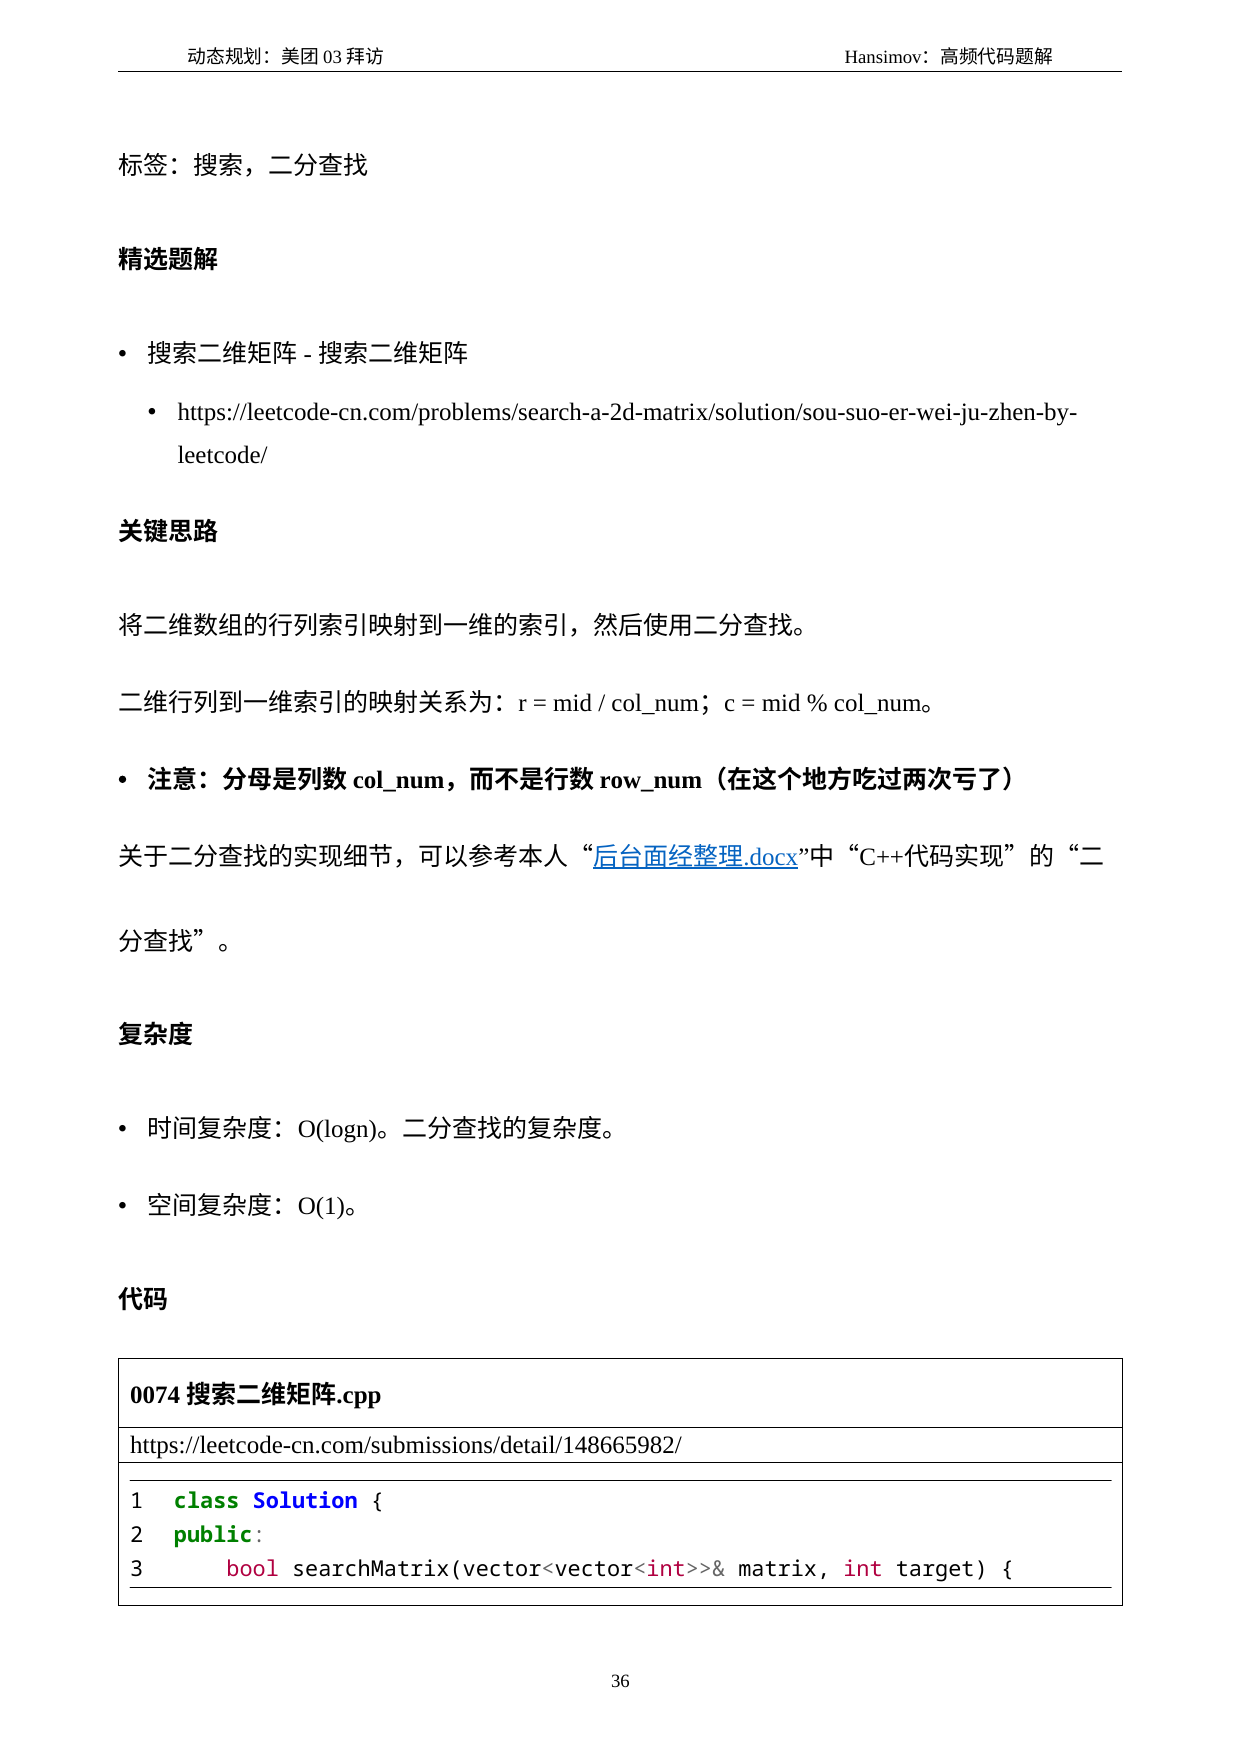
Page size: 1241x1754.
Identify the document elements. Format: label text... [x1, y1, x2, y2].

text https://leetcode-cn.com/problems/search-a-2d-matrix/solution/sou-suo-er-wei-ju-zhen-by-leetcode/ [148, 395, 1122, 471]
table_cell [119, 1463, 1122, 1605]
subtitle 关键思路 [118, 495, 1097, 563]
text 时间复杂度：O(logn)。二分查找的复杂度。 [118, 1093, 1122, 1161]
text 搜索二维矩阵 - 搜索二维矩阵 [118, 318, 1122, 386]
subtitle 精选题解 [118, 224, 1097, 292]
text 注意：分母是列数col_num，而不是行数row_num（在这个地方吃过两次亏了） [118, 743, 1122, 811]
subtitle 代码 [118, 1264, 1097, 1332]
text 二维行列到一维索引的映射关系为：r = mid / col_num；c = mid % col_num。 [118, 666, 1122, 734]
table_header 0074 搜索二维矩阵.cpp [119, 1359, 1122, 1427]
text 空间复杂度：O(1)。 [118, 1170, 1122, 1238]
text 关于二分查找的实现细节，可以参考本人“后台面经整理.docx”中“C++代码实现”的“二分查找”。 [118, 820, 1122, 973]
subtitle 复杂度 [118, 999, 1097, 1067]
table_cell https://leetcode-cn.com/submissions/detail/148665982/ [119, 1428, 1122, 1462]
text 将二维数组的行列索引映射到一维的索引，然后使用二分查找。 [118, 589, 1122, 657]
text 标签：搜索，二分查找 [118, 130, 1122, 198]
